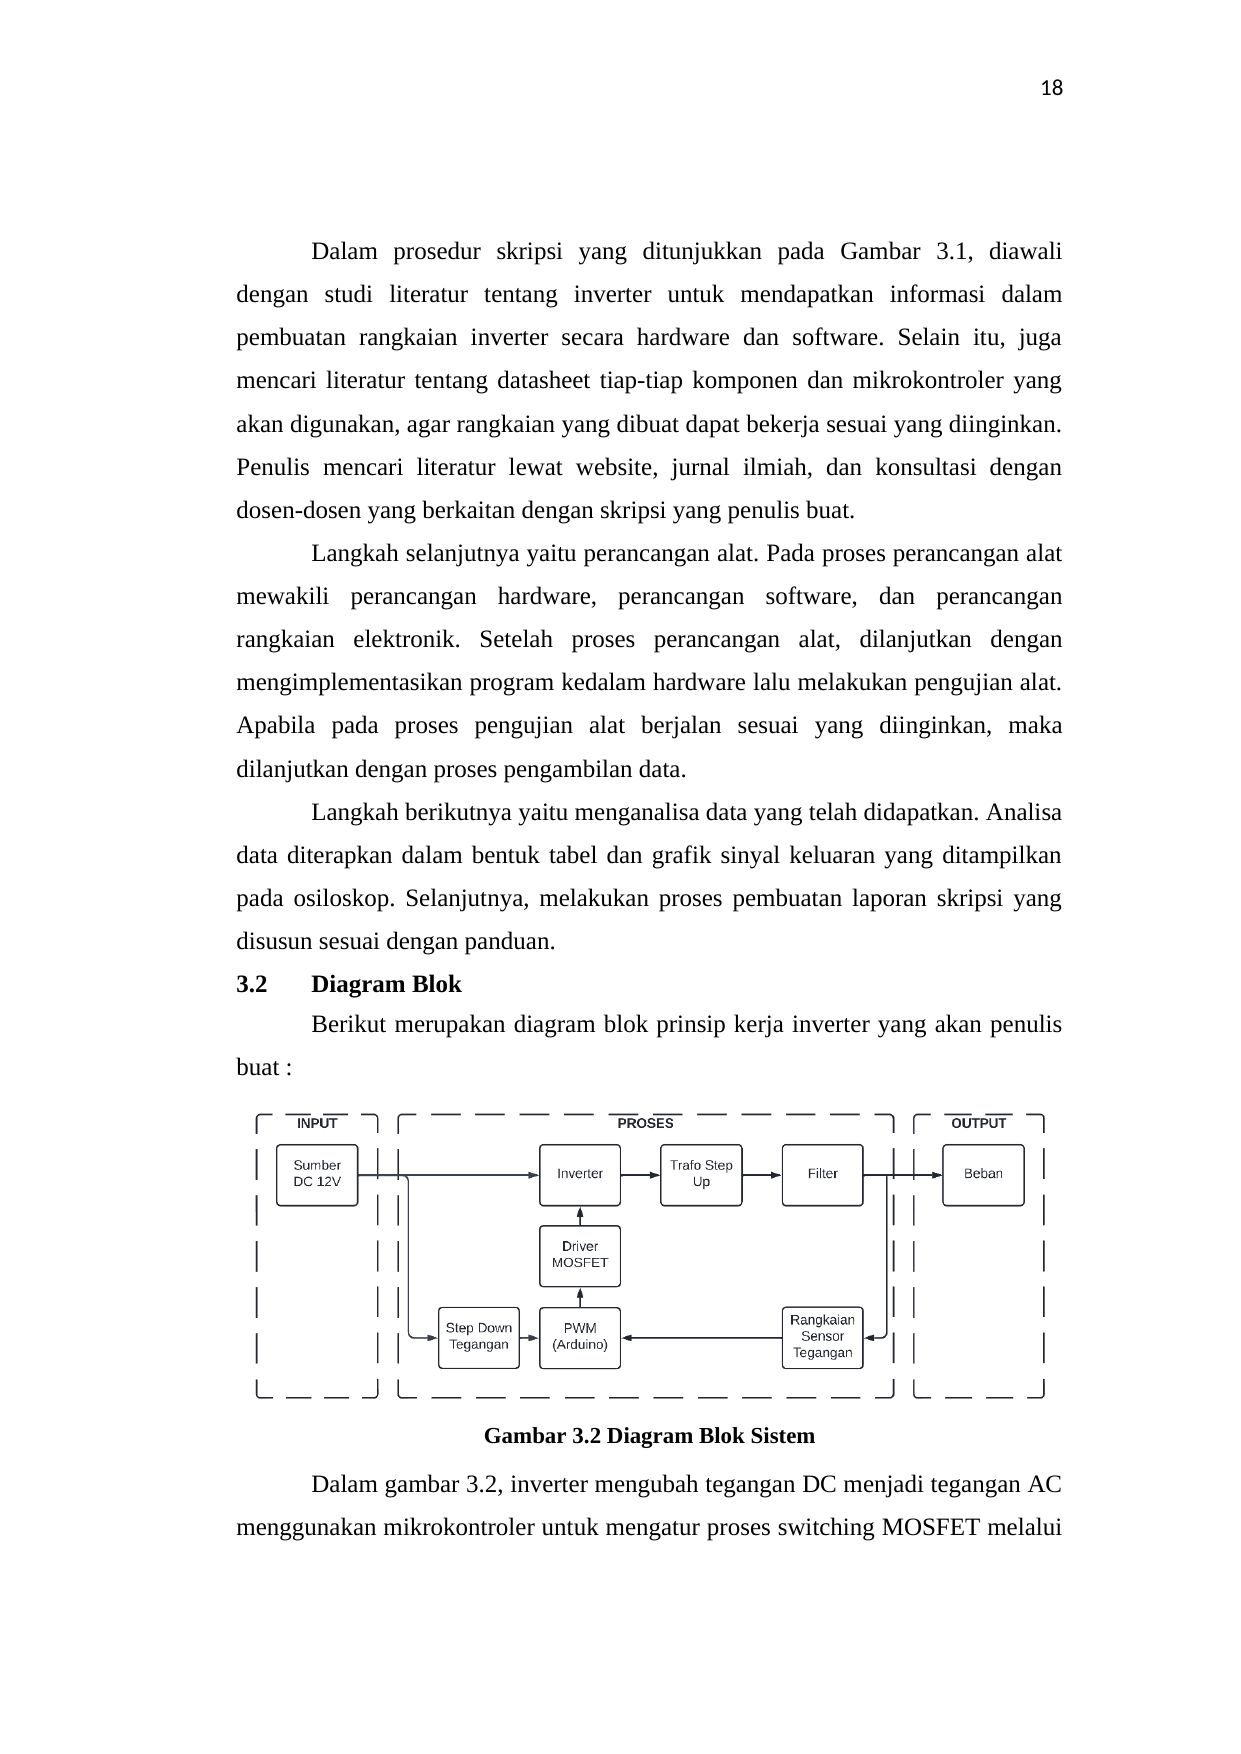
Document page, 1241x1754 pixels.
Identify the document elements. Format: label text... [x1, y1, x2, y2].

list Langkah berikutnya yaitu menganalisa data yang telah didapatkan. Analisa data diterapkan dalam bentuk tabel dan grafik sinyal keluaran yang ditampilkan pada osiloskop. Selanjutnya, melakukan proses pembuatan laporan skripsi yang disusun sesuai dengan panduan. [236, 797, 1063, 955]
picture [236, 1095, 1063, 1418]
list Langkah selanjutnya yaitu perancangan alat. Pada proses perancangan alat mewakili perancangan hardware, perancangan software, dan perancangan rangkaian elektronik. Setelah proses perancangan alat, dilanjutkan dengan mengimplementasikan program kedalam hardware lalu melakukan pengujian alat. Apabila pada proses pengujian alat berjalan sesuai yang diinginkan, maka dilanjutkan dengan proses pengambilan data. [236, 538, 1063, 782]
list Berikut merupakan diagram blok prinsip kerja inverter yang akan penulis buat : [236, 1009, 1063, 1081]
text Gambar 3.2 Diagram Blok Sistem [236, 1422, 1063, 1448]
list Dalam prosedur skripsi yang ditunjukkan pada Gambar 3.1, diawali dengan studi literatur tentang inverter untuk mendapatkan informasi dalam pembuatan rangkaian inverter secara hardware dan software. Selain itu, juga mencari literatur tentang datasheet tiap-tiap komponen dan mikrokontroler yang akan digunakan, agar rangkaian yang dibuat dapat bekerja sesuai yang diinginkan. Penulis mencari literatur lewat website, jurnal ilmiah, dan konsultasi dengan dosen-dosen yang berkaitan dengan skripsi yang penulis buat. [236, 236, 1063, 524]
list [236, 1469, 1063, 1541]
subtitle 3.2 Diagram Blok [236, 969, 1063, 998]
